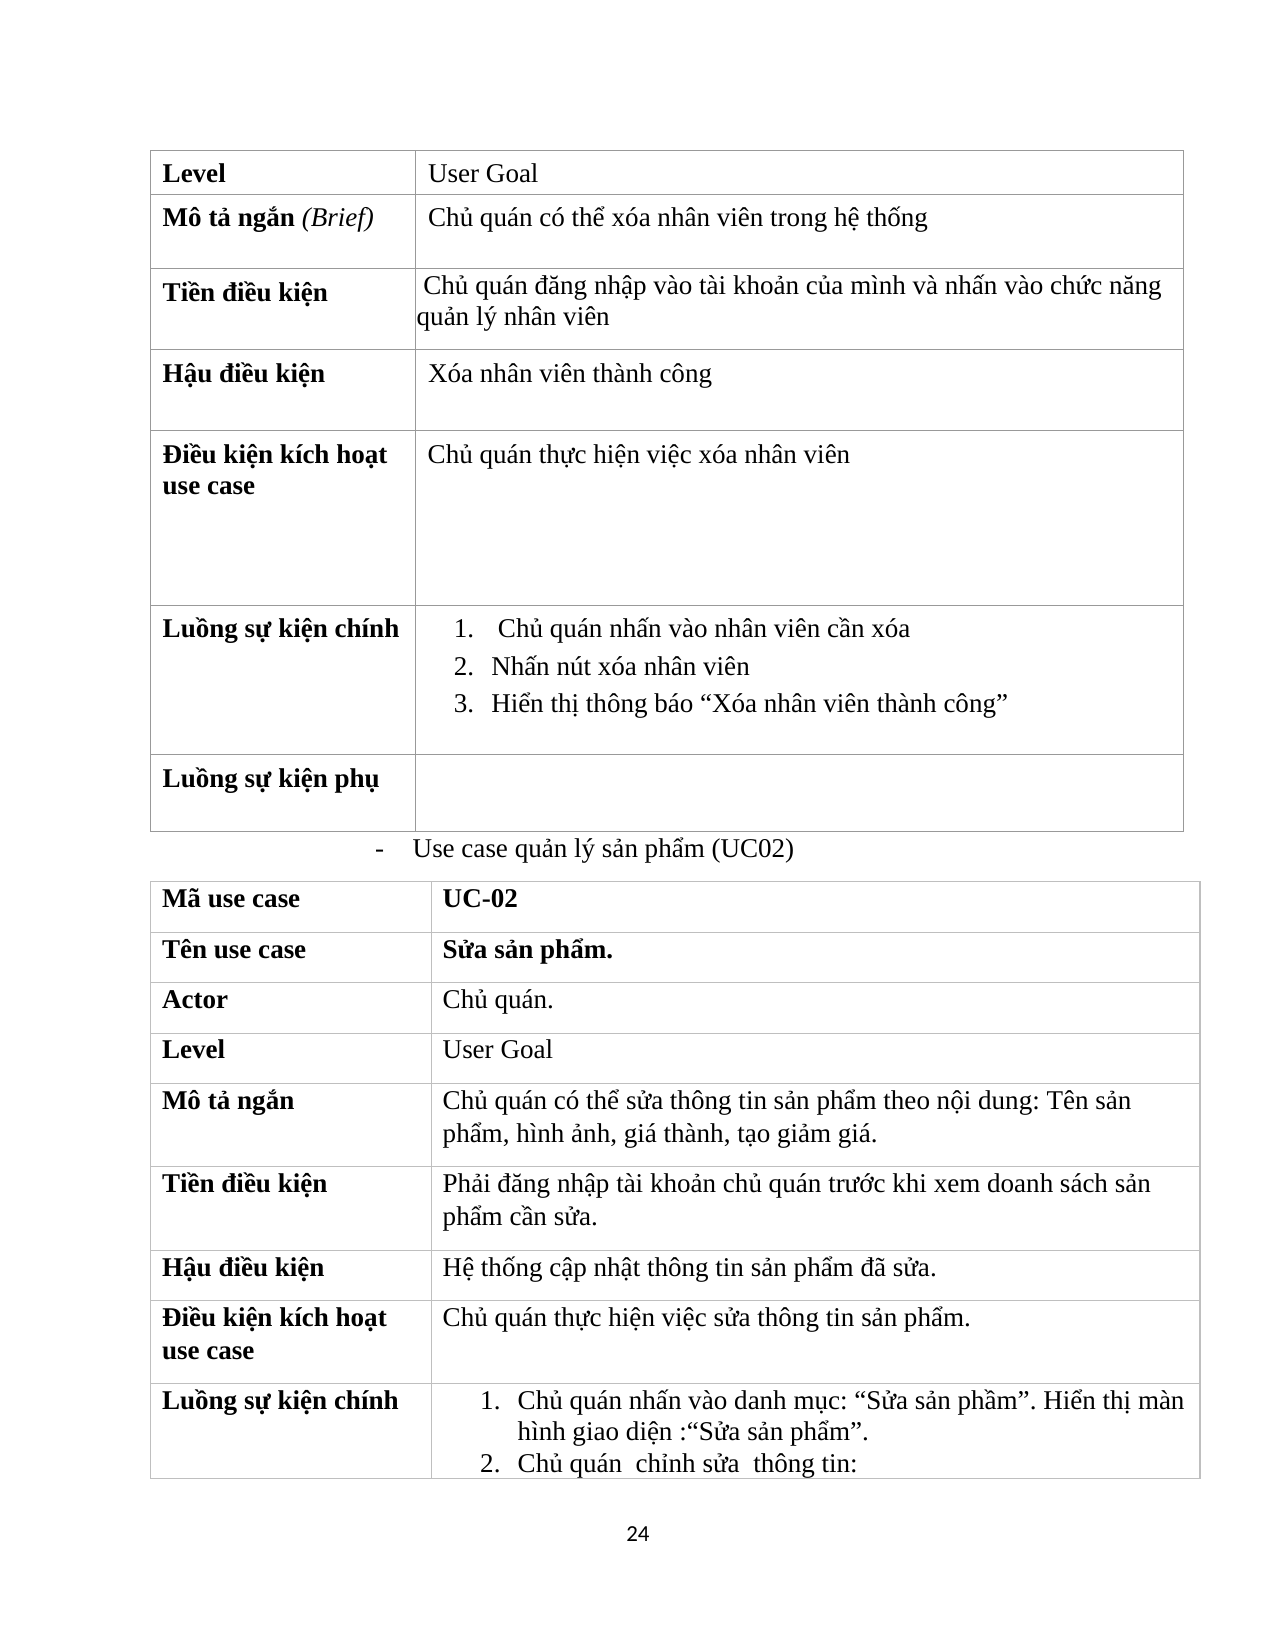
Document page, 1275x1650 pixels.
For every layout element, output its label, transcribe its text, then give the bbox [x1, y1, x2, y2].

table_cell Level [151, 151, 415, 194]
table_header UC-02 [432, 882, 1199, 932]
table_cell Tiền điều kiện [151, 1167, 431, 1249]
table_cell Luồng sự kiện phụ [151, 755, 415, 831]
table_cell Tên use case [151, 933, 431, 982]
table_cell Hậu điều kiện [151, 350, 415, 430]
table_cell Tiền điều kiện [151, 269, 415, 349]
table_cell User Goal [416, 151, 1183, 194]
table_cell Level [151, 1034, 431, 1083]
table_cell Chủ quán nhấn vào nhân viên cần xóa Nhấn nút xóa nhân viên Hiển thị thông báo “Xóa nhân viên thành công” [416, 606, 1183, 754]
table_cell Chủ quán thực hiện việc xóa nhân viên [416, 431, 1183, 605]
table_cell Luồng sự kiện chính [151, 1384, 431, 1478]
table_cell Chủ quán có thể xóa nhân viên trong hệ thống [416, 195, 1183, 268]
table_header Mã use case [151, 882, 431, 932]
table_cell Luồng sự kiện chính [151, 606, 415, 754]
table_cell Mô tả ngắn [151, 1084, 431, 1166]
table_cell Chủ quán đăng nhập vào tài khoản của mình và nhấn vào chức năng quản lý nhân viên [416, 269, 1183, 349]
list Use case quản lý sản phẩm (UC02) [375, 832, 1125, 863]
table_cell Chủ quán. [432, 983, 1199, 1032]
table_cell Hệ thống cập nhật thông tin sản phẩm đã sửa. [432, 1251, 1199, 1300]
table_cell Hậu điều kiện [151, 1251, 431, 1300]
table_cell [432, 1384, 1199, 1478]
table_cell Chủ quán có thể sửa thông tin sản phẩm theo nội dung: Tên sản phẩm, hình ảnh, giá thành, tạo giảm giá. [432, 1084, 1199, 1166]
table_cell [416, 755, 1183, 831]
table_cell Điều kiện kích hoạt use case [151, 431, 415, 605]
table_cell Phải đăng nhập tài khoản chủ quán trước khi xem doanh sách sản phẩm cần sửa. [432, 1167, 1199, 1249]
table_cell Xóa nhân viên thành công [416, 350, 1183, 430]
table_cell Sửa sản phẩm. [432, 933, 1199, 982]
table_cell Chủ quán thực hiện việc sửa thông tin sản phẩm. [432, 1301, 1199, 1383]
table_cell Điều kiện kích hoạt use case [151, 1301, 431, 1383]
table_cell Mô tả ngắn (Brief) [151, 195, 415, 268]
table_cell User Goal [432, 1034, 1199, 1083]
table_cell Actor [151, 983, 431, 1032]
